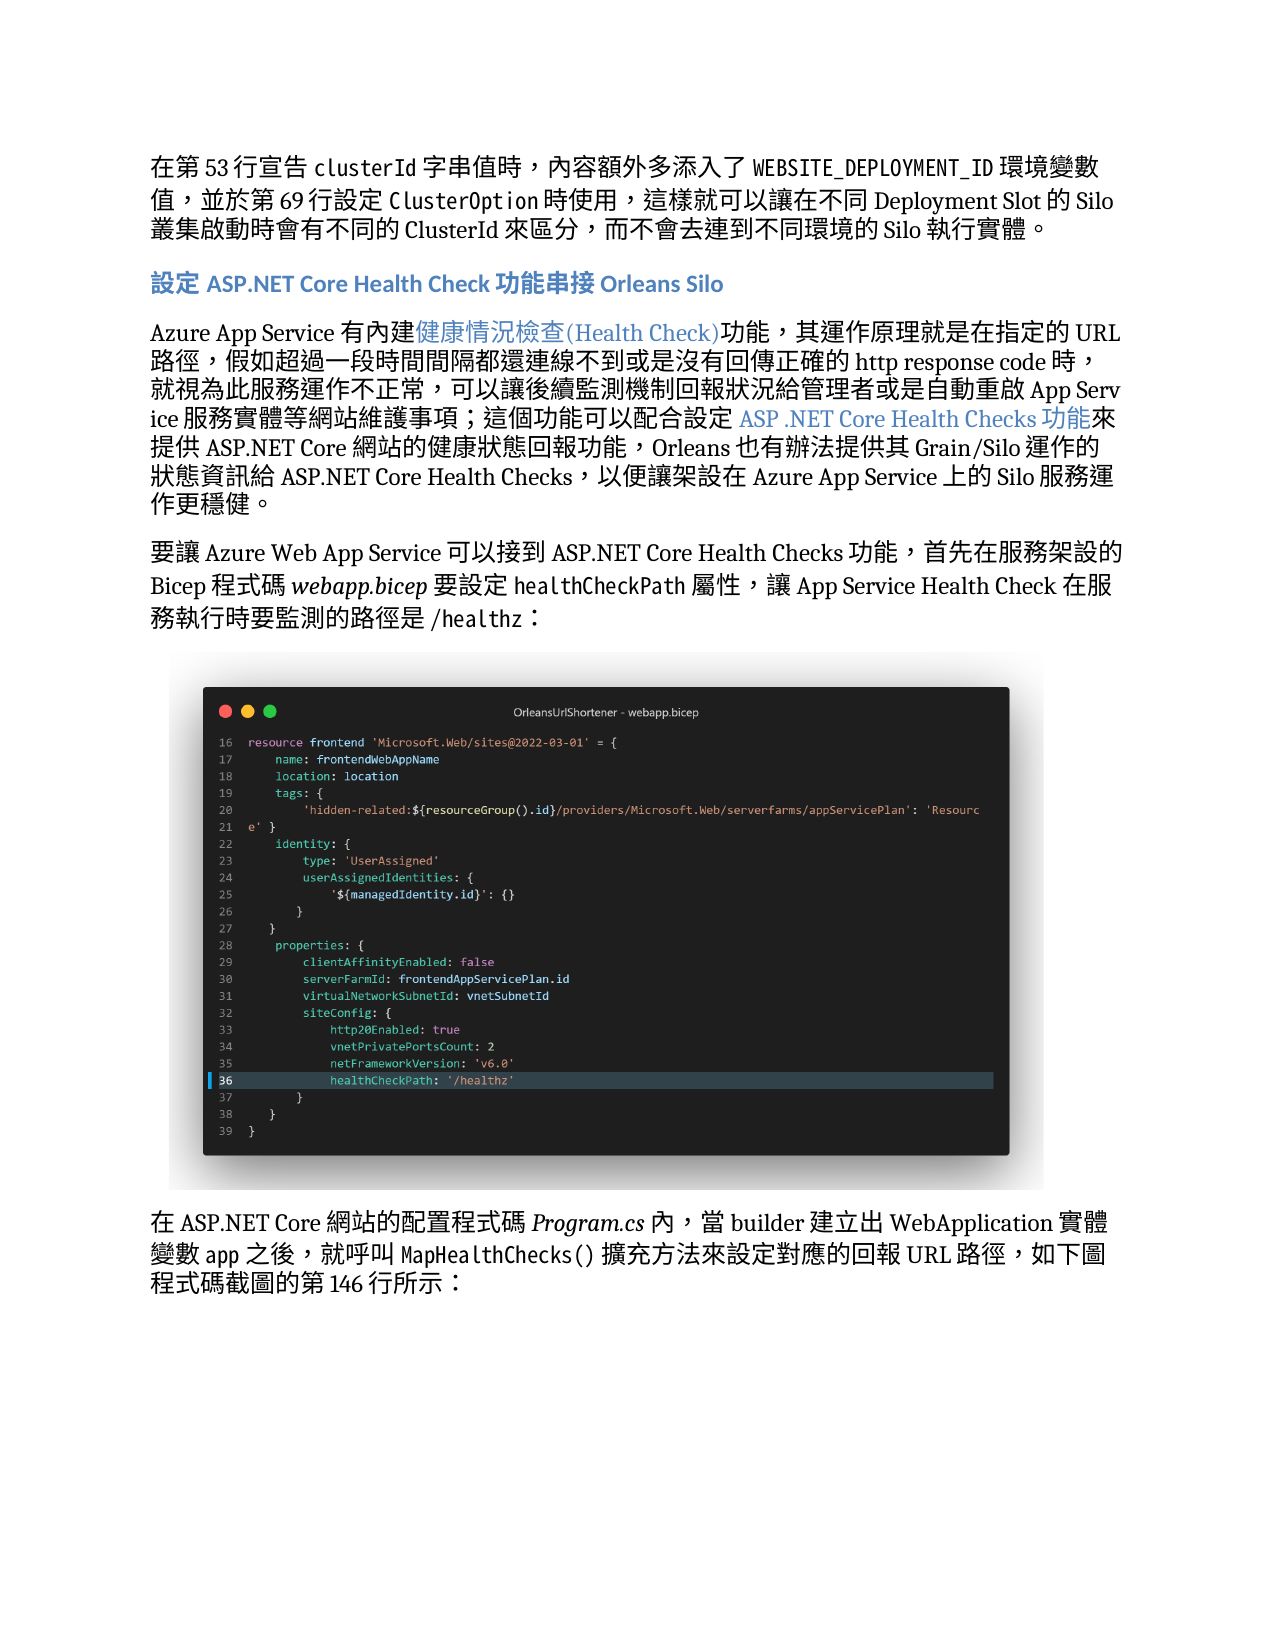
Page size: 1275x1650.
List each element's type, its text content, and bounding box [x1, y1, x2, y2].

text 在ASP.NET Core網站的配置程式碼 Program.cs 內，當builder建立出WebApplication實體變數 app 之後，就呼叫 MapHealthChecks() 擴充方法來設定對應的回報URL路徑，如下圖程式碼截圖的第146行所示： [150, 1208, 1125, 1299]
picture [168, 652, 1044, 1190]
text 要讓Azure Web App Service可以接到ASP.NET Core Health Checks功能，首先在服務架設的Bicep程式碼 webapp.bicep 要設定 healthCheckPath 屬性，讓App Service Health Check在服務執行時要監測的路徑是 /healthz： [150, 539, 1125, 634]
subtitle 設定 ASP.NET Core Health Check功能串接Orleans Silo [150, 266, 1125, 300]
text 在第53行宣告 clusterId 字串值時，內容額外多添入了 WEBSITE_DEPLOYMENT_ID 環境變數值，並於第69行設定 ClusterOption 時使用，這樣就可以讓在不同Deployment Slot的Silo叢集啟動時會有不同的ClusterId來區分，而不會去連到不同環境的Silo執行實體。 [150, 150, 1125, 245]
text Azure App Service 有內建健康情況檢查(Health Check)功能，其運作原理就是在指定的URL路徑，假如超過一段時間間隔都還連線不到或是沒有回傳正確的http response code時，就視為此服務運作不正常，可以讓後續監測機制回報狀況給管理者或是自動重啟App Service服務實體等網站維護事項；這個功能可以配合設定 ASP .NET Core Health Checks功能來提供 ASP.NET Core 網站的健康狀態回報功能，Orleans也有辦法提供其Grain/Silo運作的狀態資訊給 ASP.NET Core Health Checks，以便讓架設在Azure App Service上的Silo服務運作更穩健。 [150, 319, 1125, 520]
